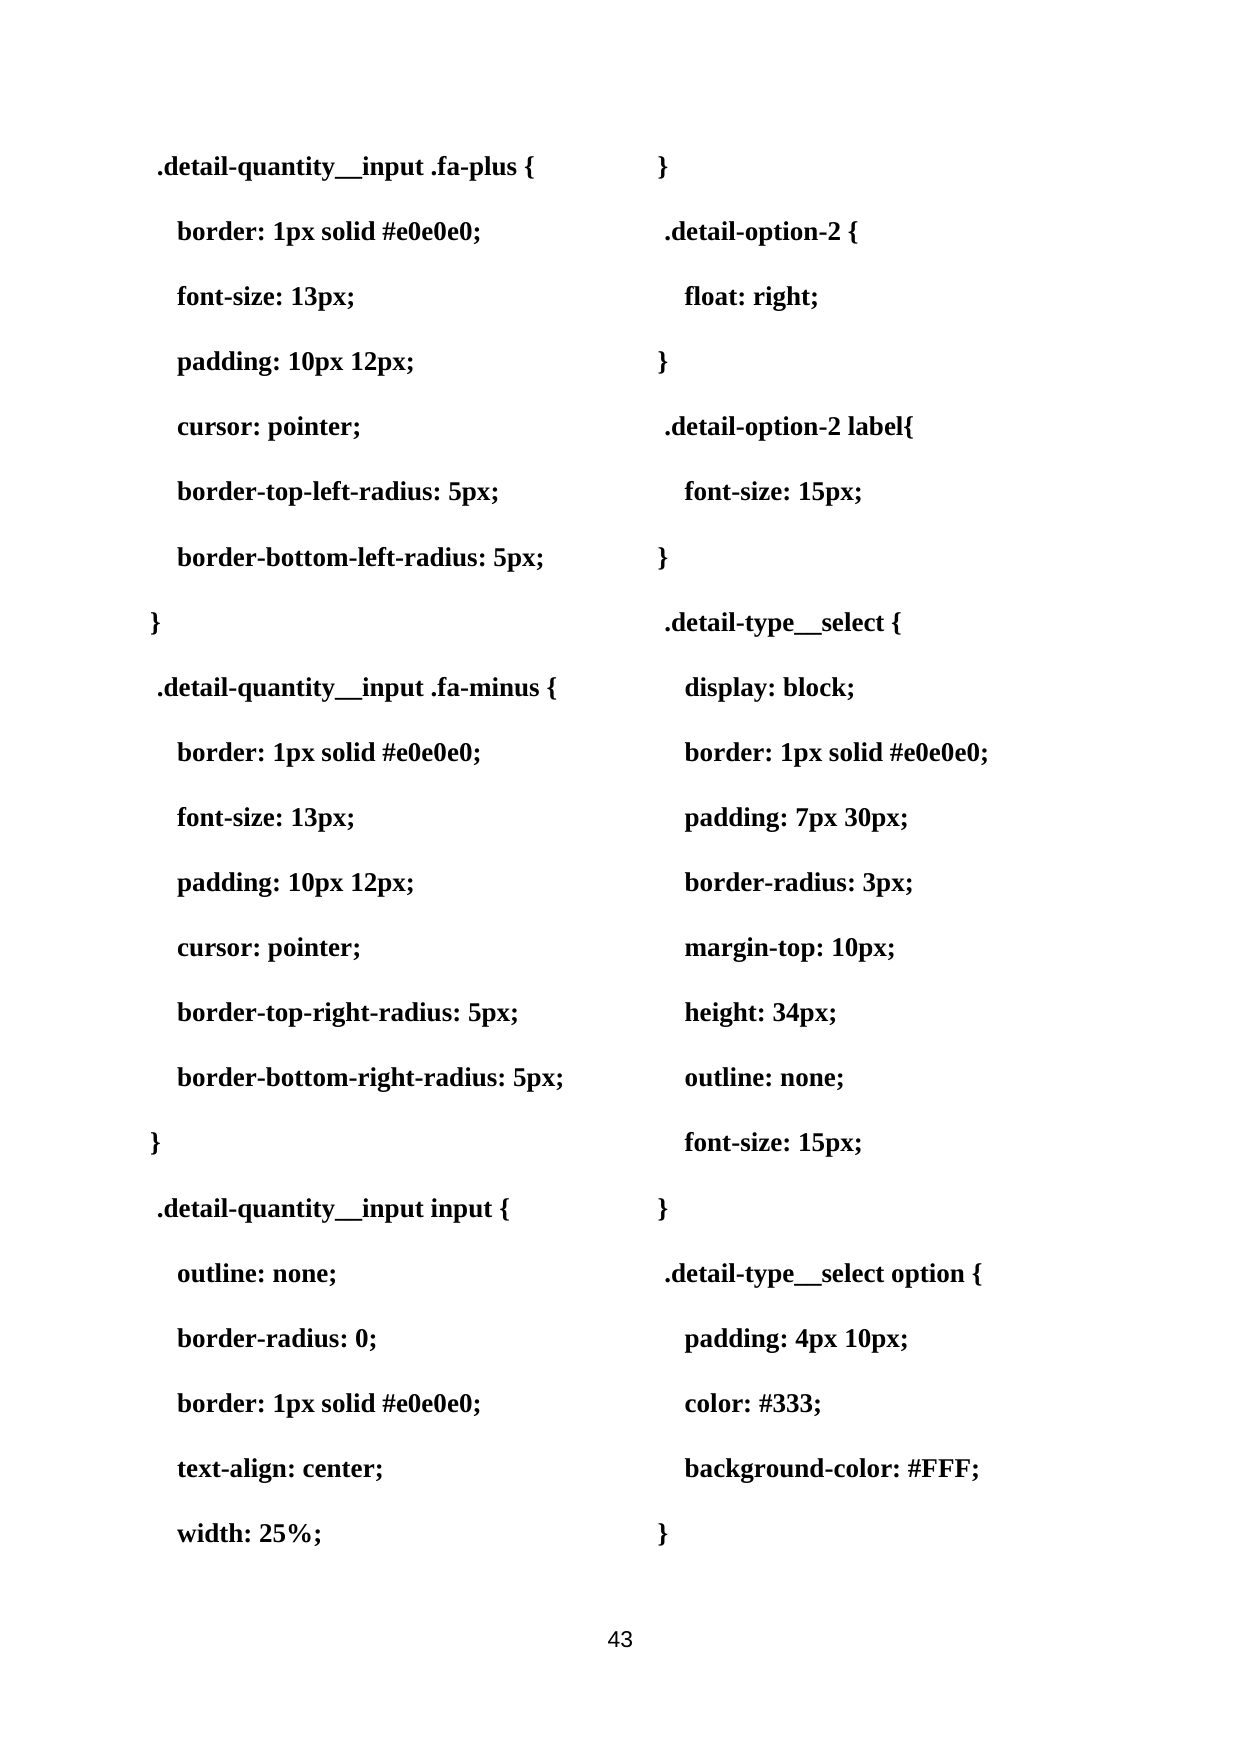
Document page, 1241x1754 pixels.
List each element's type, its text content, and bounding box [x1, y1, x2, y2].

text font-size: 15px; [657, 1127, 1090, 1158]
text .detail-quantity__input .fa-minus { [150, 671, 582, 702]
text border-bottom-right-radius: 5px; [150, 1061, 582, 1093]
text display: block; [657, 671, 1090, 702]
text .detail-option-2 label{ [657, 410, 1090, 442]
text .detail-type__select option { [657, 1257, 1090, 1288]
text } [657, 541, 1090, 572]
text border-radius: 3px; [657, 866, 1090, 897]
text .detail-option-2 { [657, 215, 1090, 246]
text float: right; [657, 280, 1090, 311]
text .detail-quantity__input input { [150, 1192, 582, 1223]
text } [150, 606, 582, 637]
text } [657, 150, 1090, 181]
text } [657, 345, 1090, 376]
text padding: 4px 10px; [657, 1322, 1090, 1353]
text padding: 7px 30px; [657, 801, 1090, 832]
text cursor: pointer; [150, 931, 582, 962]
text border-top-left-radius: 5px; [150, 476, 582, 507]
text } [657, 1192, 1090, 1223]
text outline: none; [150, 1257, 582, 1288]
text color: #333; [657, 1387, 1090, 1418]
text text-align: center; [150, 1452, 582, 1483]
text } [657, 1517, 1090, 1548]
text border: 1px solid #e0e0e0; [150, 1387, 582, 1418]
text border: 1px solid #e0e0e0; [150, 736, 582, 767]
text height: 34px; [657, 996, 1090, 1027]
text background-color: #FFF; [657, 1452, 1090, 1483]
text .detail-quantity__input .fa-plus { [150, 150, 582, 181]
text border-bottom-left-radius: 5px; [150, 541, 582, 572]
text outline: none; [657, 1061, 1090, 1093]
text border: 1px solid #e0e0e0; [150, 215, 582, 246]
text width: 25%; [150, 1517, 582, 1548]
text border: 1px solid #e0e0e0; [657, 736, 1090, 767]
text .detail-type__select { [657, 606, 1090, 637]
text font-size: 15px; [657, 476, 1090, 507]
text padding: 10px 12px; [150, 866, 582, 897]
text border-top-right-radius: 5px; [150, 996, 582, 1027]
text cursor: pointer; [150, 410, 582, 442]
text margin-top: 10px; [657, 931, 1090, 962]
text border-radius: 0; [150, 1322, 582, 1353]
text font-size: 13px; [150, 801, 582, 832]
text font-size: 13px; [150, 280, 582, 311]
text } [150, 1127, 582, 1158]
text padding: 10px 12px; [150, 345, 582, 376]
